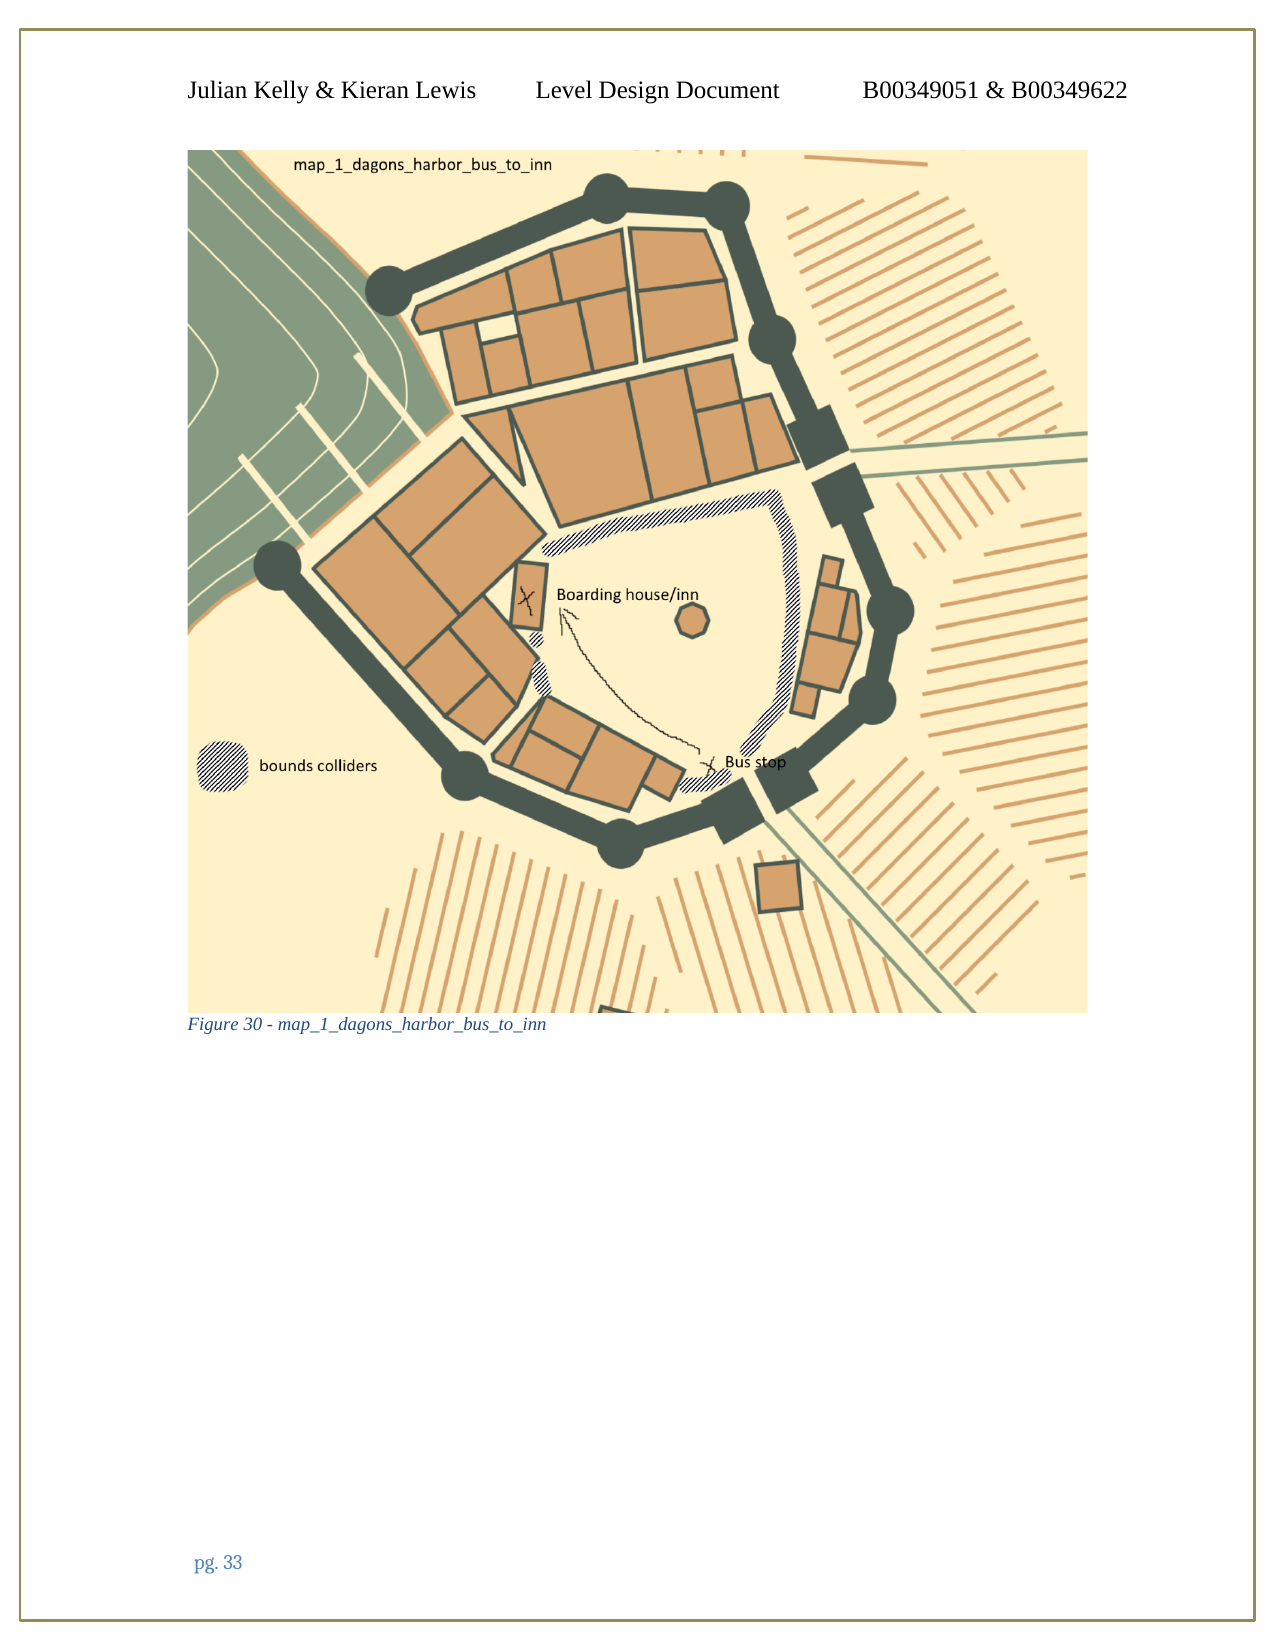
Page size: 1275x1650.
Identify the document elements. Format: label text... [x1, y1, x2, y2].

text Figure 30 - map_1_dagons_harbor_bus_to_inn [187, 1013, 1087, 1034]
picture [187, 150, 1088, 1013]
